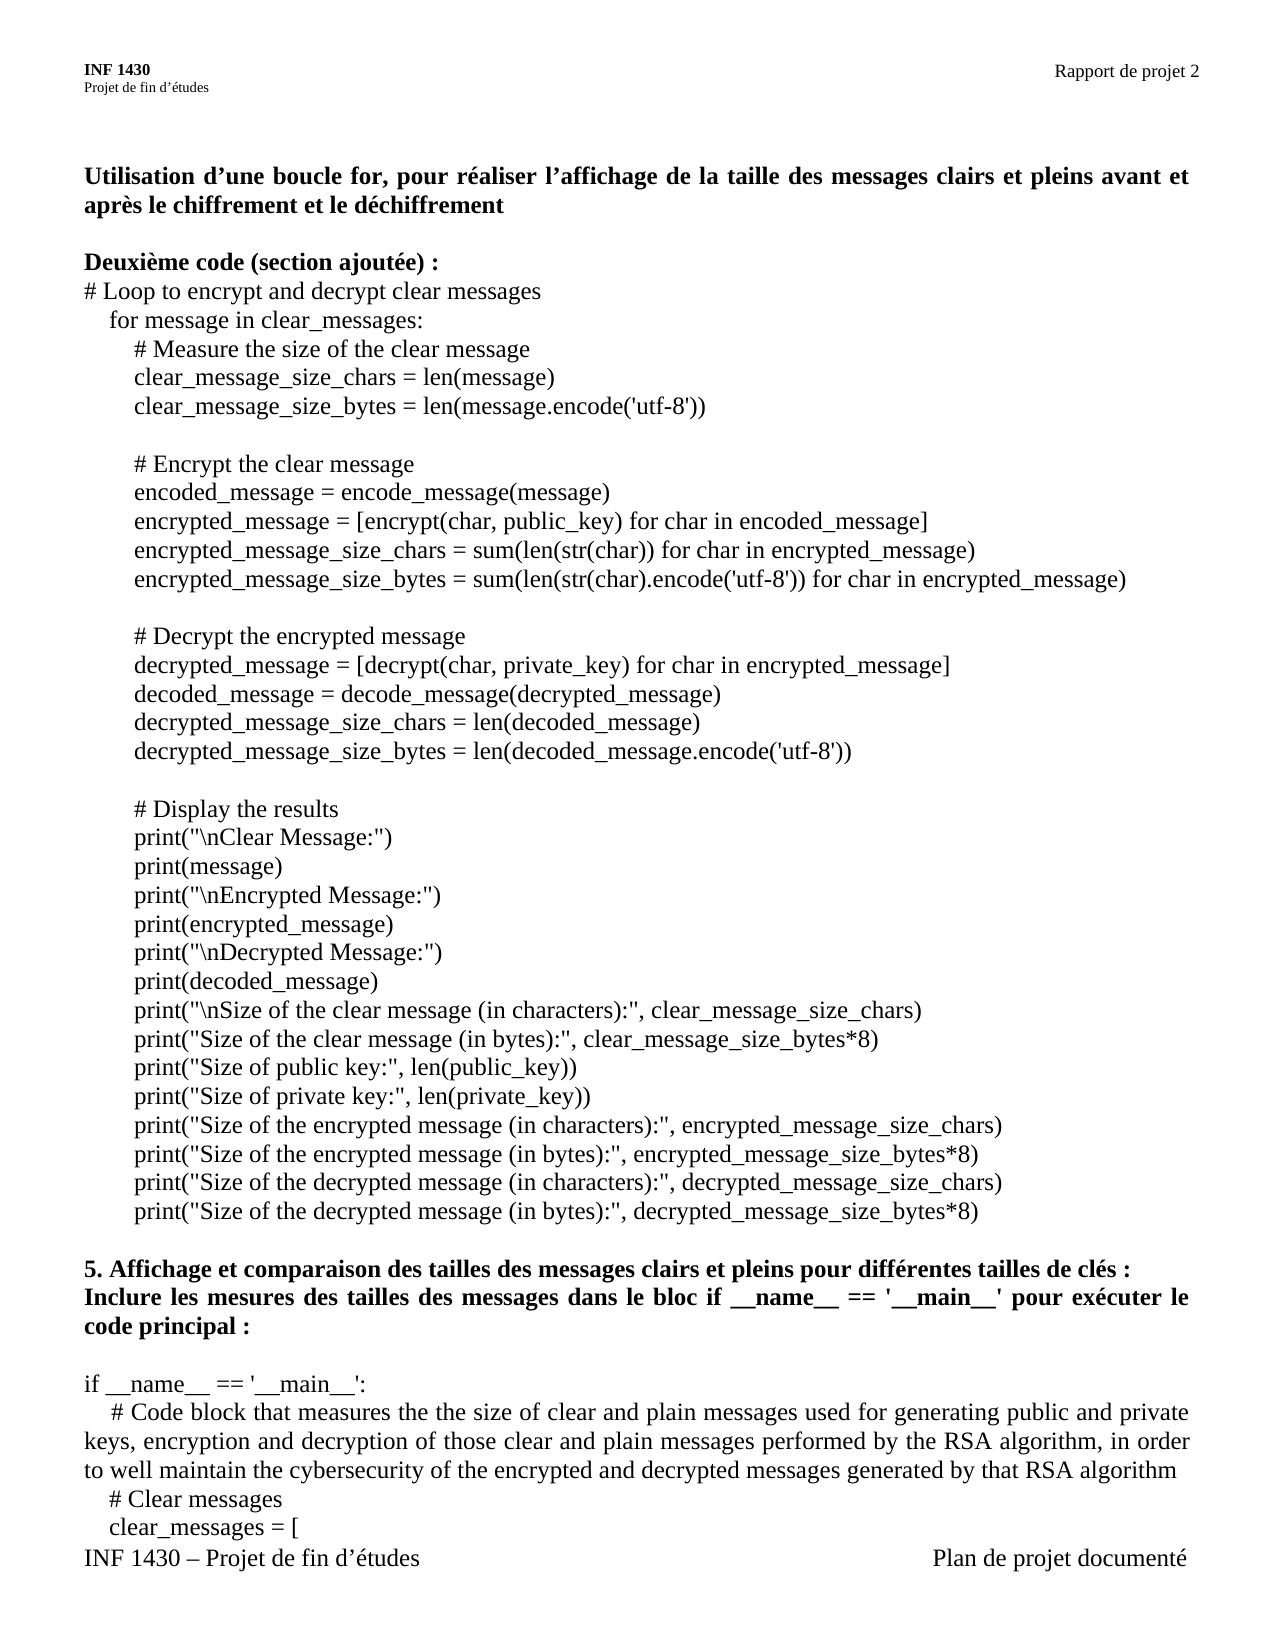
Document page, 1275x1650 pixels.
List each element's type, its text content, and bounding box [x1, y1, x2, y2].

text encoded_message = encode_message(message) [84, 477, 1191, 506]
text print("\nClear Message:") [84, 822, 1191, 851]
text print("\nSize of the clear message (in characters):", clear_message_size_chars) [84, 995, 1191, 1024]
text Deuxième code (section ajoutée) : [84, 247, 1191, 276]
text # Loop to encrypt and decrypt clear messages [84, 276, 1191, 305]
text clear_messages = [ [84, 1512, 1191, 1541]
text # Measure the size of the clear message [84, 334, 1191, 362]
text print("Size of the encrypted message (in characters):", encrypted_message_size_chars) [84, 1110, 1191, 1139]
text print("Size of public key:", len(public_key)) [84, 1052, 1191, 1081]
text encrypted_message_size_chars = sum(len(str(char)) for char in encrypted_message) [84, 535, 1191, 564]
text # Clear messages [84, 1484, 1191, 1512]
text print("Size of the clear message (in bytes):", clear_message_size_bytes*8) [84, 1024, 1191, 1052]
text # Display the results [84, 794, 1191, 822]
text encrypted_message_size_bytes = sum(len(str(char).encode('utf-8')) for char in encrypted_message) [84, 564, 1191, 592]
text decoded_message = decode_message(decrypted_message) [84, 679, 1191, 707]
text encrypted_message = [encrypt(char, public_key) for char in encoded_message] [84, 506, 1191, 535]
text print("Size of the decrypted message (in characters):", decrypted_message_size_chars) [84, 1167, 1191, 1196]
text decrypted_message = [decrypt(char, private_key) for char in encrypted_message] [84, 650, 1191, 679]
text if __name__ == '__main__': [84, 1369, 1191, 1397]
text # Code block that measures the the size of clear and plain messages used for generating public and private keys, encryption and decryption of those clear and plain messages performed by the RSA algorithm, in order to well maintain the cybersecurity of the encrypted and decrypted messages generated by that RSA algorithm [84, 1397, 1191, 1484]
text print(decoded_message) [84, 966, 1191, 995]
text print("Size of private key:", len(private_key)) [84, 1081, 1191, 1110]
text print("Size of the encrypted message (in bytes):", encrypted_message_size_bytes*8) [84, 1139, 1191, 1167]
text print(encrypted_message) [84, 909, 1191, 937]
text clear_message_size_bytes = len(message.encode('utf-8')) [84, 391, 1191, 420]
text decrypted_message_size_bytes = len(decoded_message.encode('utf-8')) [84, 736, 1191, 765]
text print("\nEncrypted Message:") [84, 880, 1191, 909]
text # Encrypt the clear message [84, 449, 1191, 477]
text clear_message_size_chars = len(message) [84, 362, 1191, 391]
text print("\nDecrypted Message:") [84, 937, 1191, 966]
text Inclure les mesures des tailles des messages dans le bloc if __name__ == '__main__' pour exécuter le code principal : [84, 1282, 1191, 1340]
text for message in clear_messages: [84, 305, 1191, 334]
text print(message) [84, 851, 1191, 880]
text 5. Affichage et comparaison des tailles des messages clairs et pleins pour différentes tailles de clés : [84, 1254, 1191, 1282]
text print("Size of the decrypted message (in bytes):", decrypted_message_size_bytes*8) [84, 1196, 1191, 1225]
text decrypted_message_size_chars = len(decoded_message) [84, 707, 1191, 736]
text Utilisation d’une boucle for, pour réaliser l’affichage de la taille des messages clairs et pleins avant et après le chiffrement et le déchiffrement [84, 161, 1191, 219]
text # Decrypt the encrypted message [84, 621, 1191, 650]
